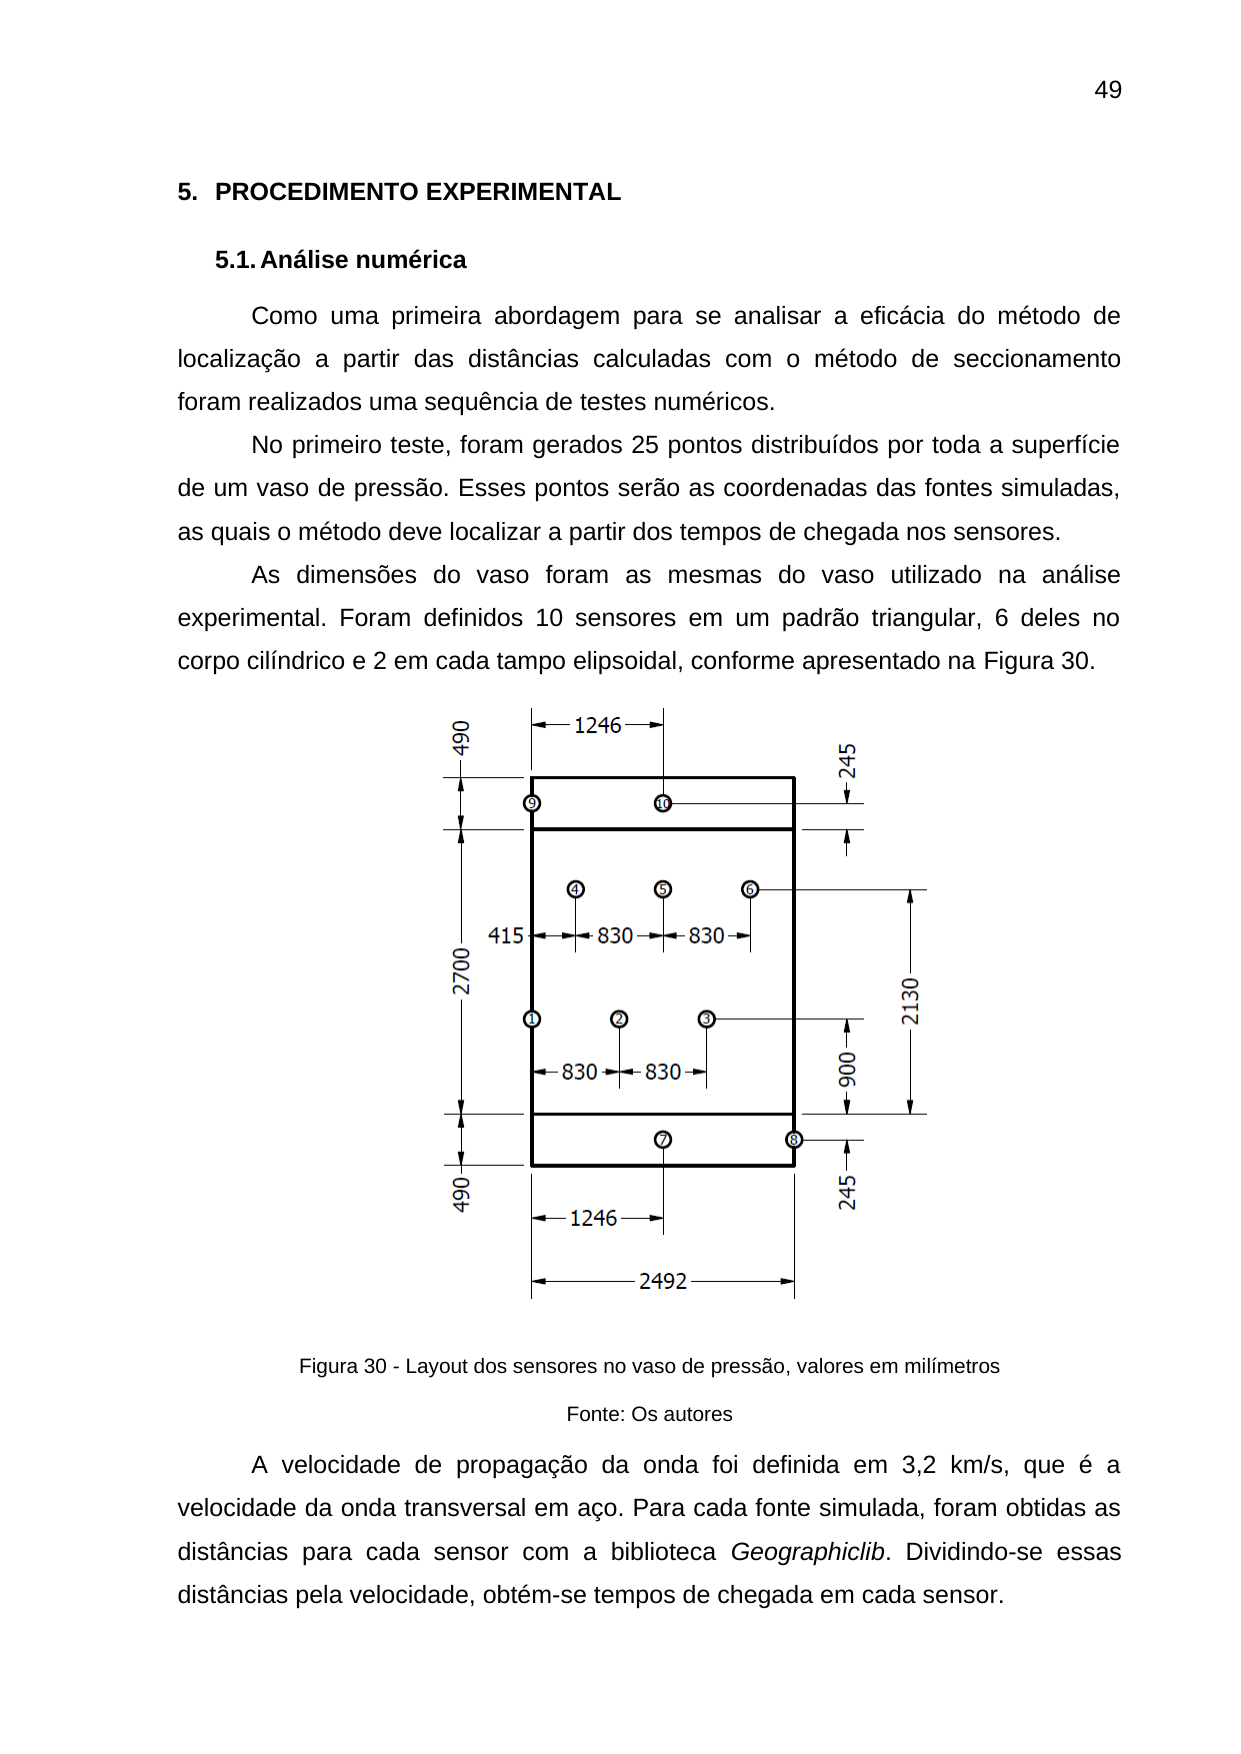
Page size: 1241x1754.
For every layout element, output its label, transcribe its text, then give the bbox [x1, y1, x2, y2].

text Fonte: Os autores [177, 1402, 1122, 1426]
picture [420, 689, 953, 1327]
text Figura 30 - Layout dos sensores no vaso de pressão, valores em milímetros [177, 1353, 1122, 1377]
subtitle Análise numérica [215, 245, 1122, 274]
text Como uma primeira abordagem para se analisar a eficácia do método de localização a partir das distâncias calculadas com o método de seccionamento foram realizados uma sequência de testes numéricos. [177, 301, 1122, 416]
text As dimensões do vaso foram as mesmas do vaso utilizado na análise experimental. Foram definidos 10 sensores em um padrão triangular, 6 deles no corpo cilíndrico e 2 em cada tampo elipsoidal, conforme apresentado na Figura 30. [177, 560, 1122, 675]
text No primeiro teste, foram gerados 25 pontos distribuídos por toda a superfície de um vaso de pressão. Esses pontos serão as coordenadas das fontes simuladas, as quais o método deve localizar a partir dos tempos de chegada nos sensores. [177, 430, 1122, 545]
subtitle Procedimento Experimental [177, 177, 1122, 206]
text A velocidade de propagação da onda foi definida em 3,2 km/s, que é a velocidade da onda transversal em aço. Para cada fonte simulada, foram obtidas as distâncias para cada sensor com a biblioteca Geographiclib. Dividindo-se essas distâncias pela velocidade, obtém-se tempos de chegada em cada sensor. [177, 1450, 1122, 1608]
